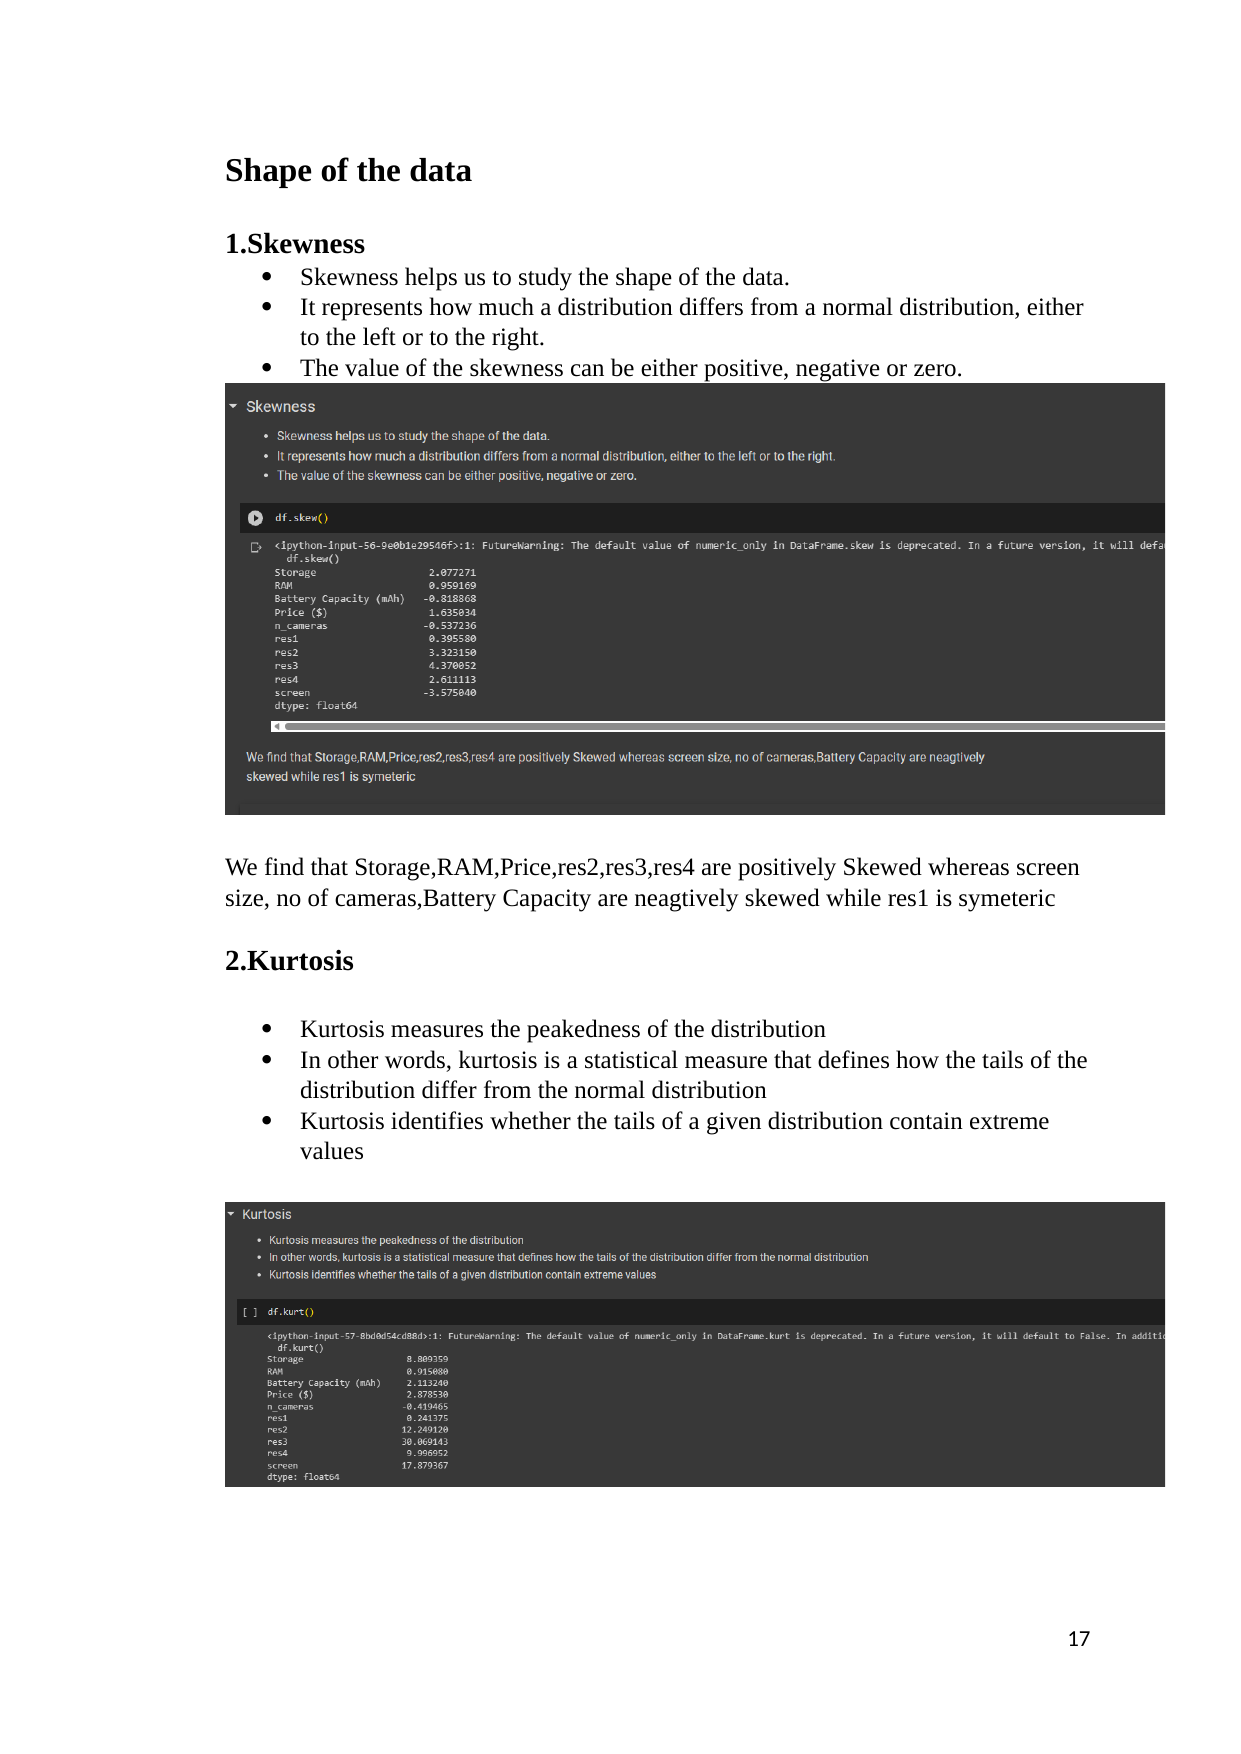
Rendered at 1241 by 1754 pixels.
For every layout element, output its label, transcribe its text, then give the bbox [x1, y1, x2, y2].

list We find that Storage,RAM,Price,res2,res3,res4 are positively Skewed whereas screen size, no of cameras,Battery Capacity are neagtively skewed while res1 is symeteric [225, 852, 1090, 911]
picture [225, 383, 1166, 815]
list Kurtosis measures the peakedness of the distribution [262, 1014, 1090, 1043]
picture [225, 1202, 1166, 1487]
list 2.Kurtosis [225, 943, 1090, 977]
list It represents how much a distribution differs from a normal distribution, either to the left or to the right. [262, 292, 1090, 351]
list Skewness helps us to study the shape of the data. [262, 262, 1090, 290]
list In other words, kurtosis is a statistical measure that defines how the tails of the distribution differ from the normal distribution [262, 1045, 1090, 1104]
list Kurtosis identifies whether the tails of a given distribution contain extreme values [262, 1106, 1090, 1165]
list 1.Skewness [225, 226, 1090, 260]
list Shape of the data [225, 150, 1090, 188]
list The value of the skewness can be either positive, negative or zero. [262, 353, 1090, 382]
